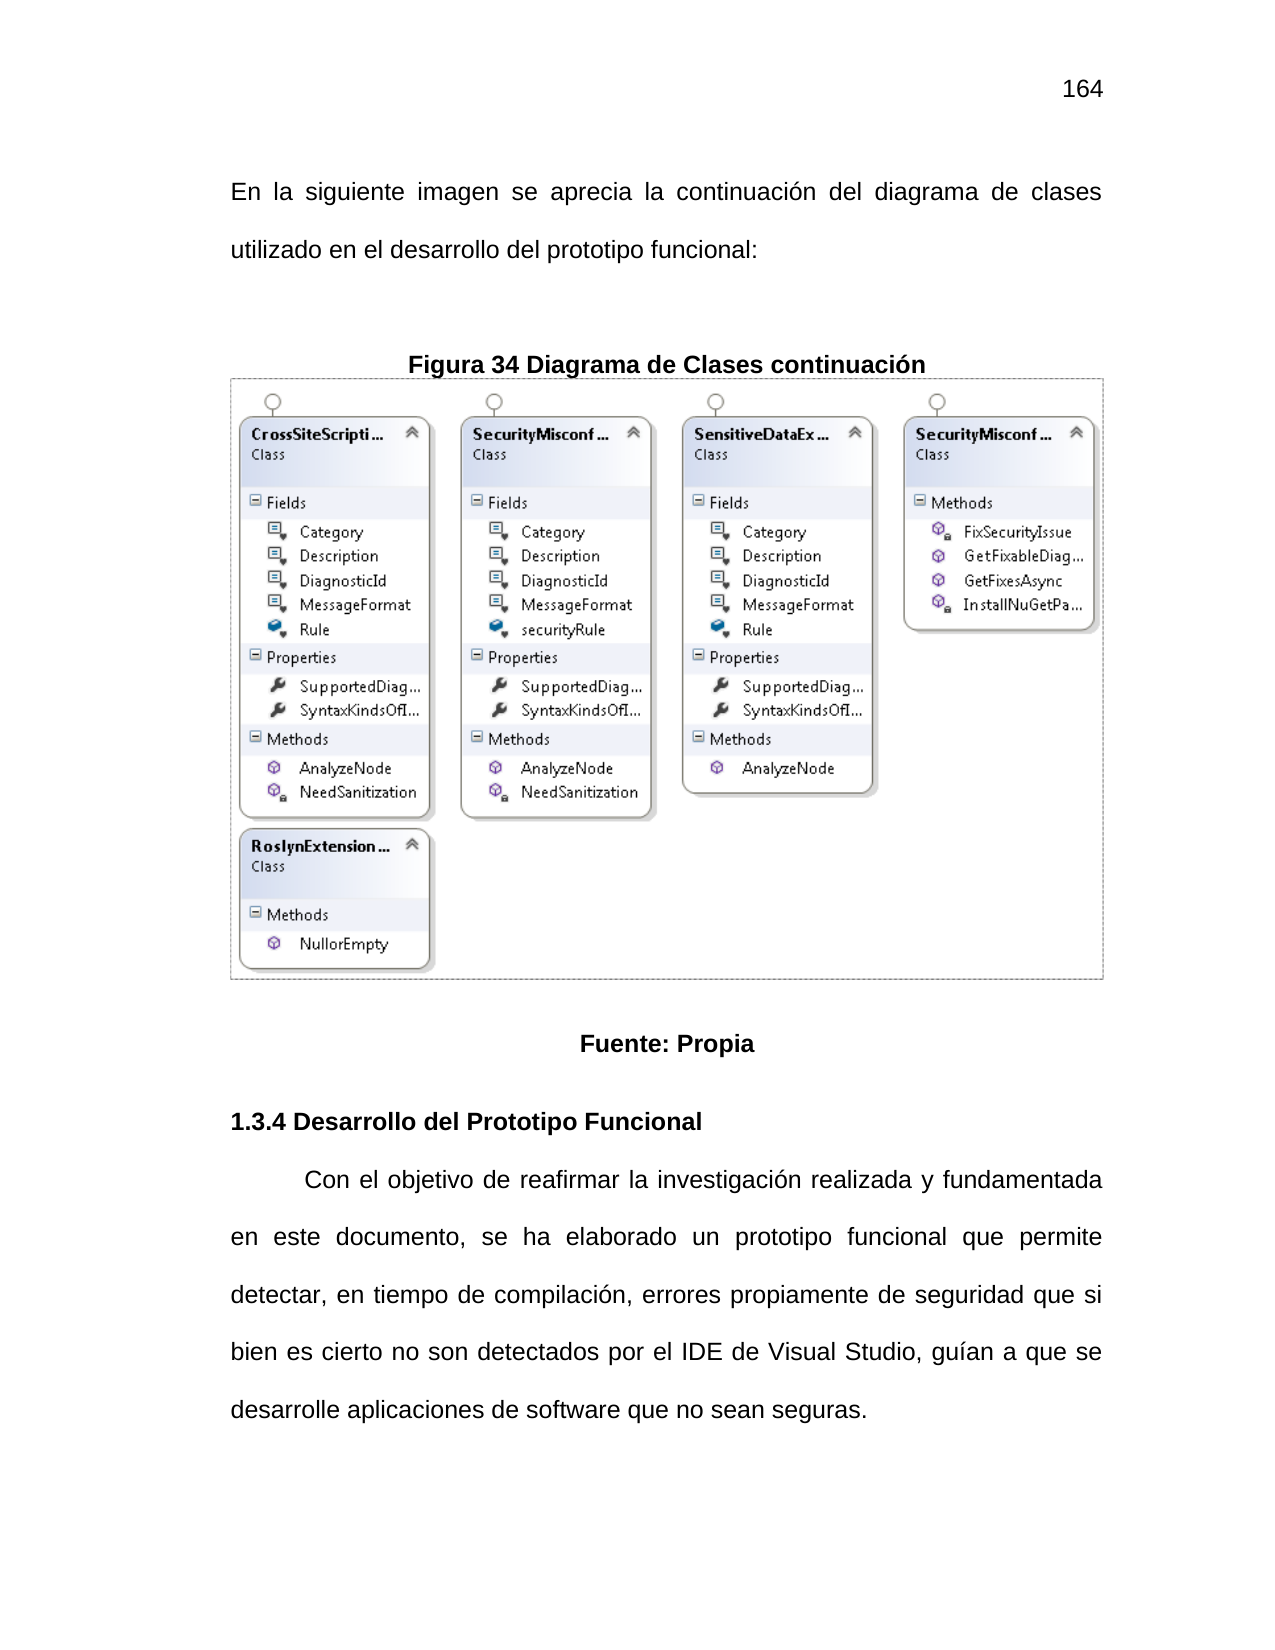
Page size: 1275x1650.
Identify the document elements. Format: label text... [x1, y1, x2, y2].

text Con el objetivo de reafirmar la investigación realizada y fundamentada en este documento, se ha elaborado un prototipo funcional que permite detectar, en tiempo de compilación, errores propiamente de seguridad que si bien es cierto no son detectados por el IDE de Visual Studio, guían a que se desarrolle aplicaciones de software que no sean seguras. [230, 1164, 1104, 1423]
text En la siguiente imagen se aprecia la continuación del diagrama de clases utilizado en el desarrollo del prototipo funcional: [230, 177, 1104, 263]
subtitle 1.3.4 Desarrollo del Prototipo Funcional [230, 1107, 1104, 1136]
picture [230, 378, 1104, 980]
subtitle Fuente: Propia [230, 1029, 1104, 1057]
